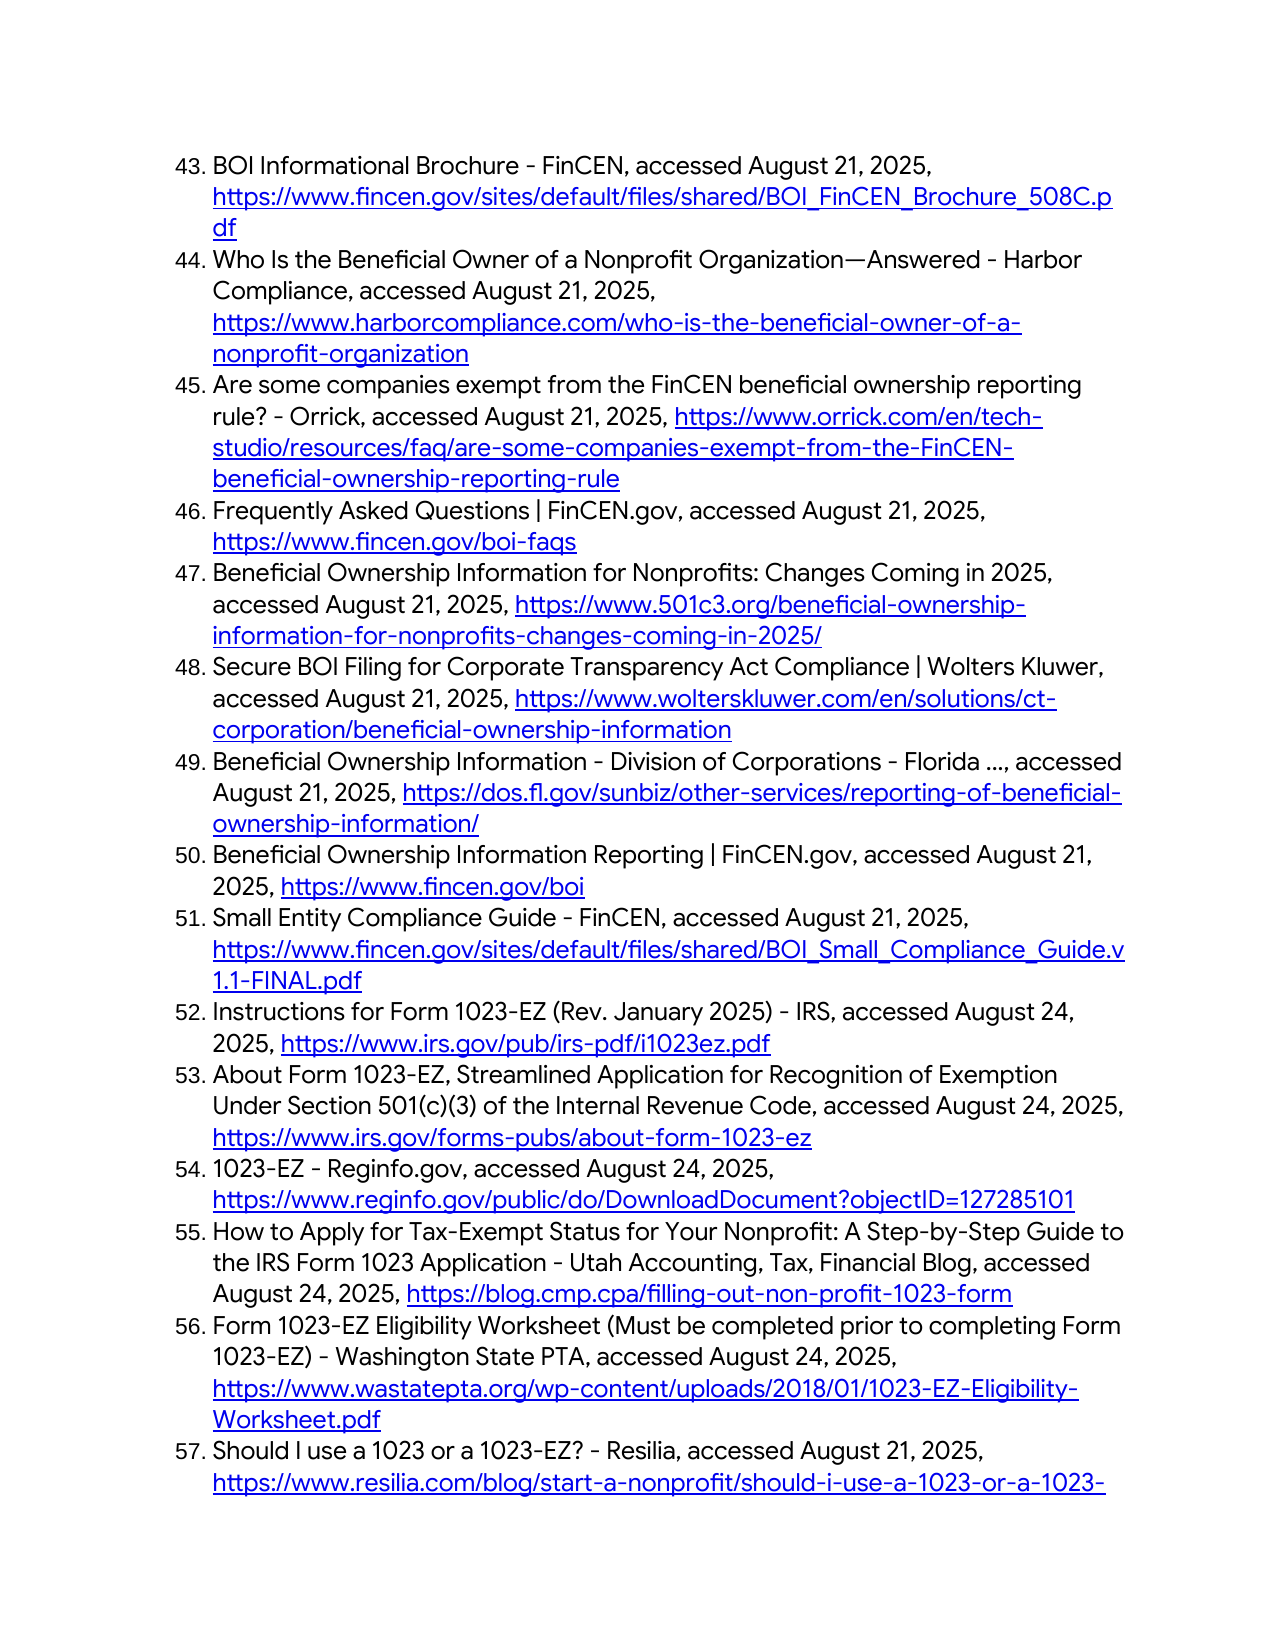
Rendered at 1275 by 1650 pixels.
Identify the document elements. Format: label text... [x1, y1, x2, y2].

list Are some companies exempt from the FinCEN beneficial ownership reporting rule? - Orrick, accessed August 21, 2025, https://www.orrick.com/en/tech-studio/resources/faq/are-some-companies-exempt-from-the-FinCEN-beneficial-ownership-reporting-rule [175, 369, 1125, 495]
list Beneficial Ownership Information Reporting | FinCEN.gov, accessed August 21, 2025, https://www.fincen.gov/boi [175, 840, 1125, 902]
list Instructions for Form 1023-EZ (Rev. January 2025) - IRS, accessed August 24, 2025, https://www.irs.gov/pub/irs-pdf/i1023ez.pdf [175, 997, 1125, 1059]
list Frequently Asked Questions | FinCEN.gov, accessed August 21, 2025, https://www.fincen.gov/boi-faqs [175, 495, 1125, 558]
list Beneficial Ownership Information - Division of Corporations - Florida ..., accessed August 21, 2025, https://dos.fl.gov/sunbiz/other-services/reporting-of-beneficial-ownership-information/ [175, 746, 1125, 840]
list BOI Informational Brochure - FinCEN, accessed August 21, 2025, https://www.fincen.gov/sites/default/files/shared/BOI_FinCEN_Brochure_508C.pdf [175, 150, 1125, 244]
list Form 1023-EZ Eligibility Worksheet (Must be completed prior to completing Form 1023-EZ) - Washington State PTA, accessed August 24, 2025, https://www.wastatepta.org/wp-content/uploads/2018/01/1023-EZ-Eligibility-Worksheet.pdf [175, 1310, 1125, 1436]
list About Form 1023-EZ, Streamlined Application for Recognition of Exemption Under Section 501(c)(3) of the Internal Revenue Code, accessed August 24, 2025, https://www.irs.gov/forms-pubs/about-form-1023-ez [175, 1059, 1125, 1153]
list Secure BOI Filing for Corporate Transparency Act Compliance | Wolters Kluwer, accessed August 21, 2025, https://www.wolterskluwer.com/en/solutions/ct-corporation/beneficial-ownership-information [175, 652, 1125, 746]
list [175, 1436, 1125, 1498]
list Who Is the Beneficial Owner of a Nonprofit Organization—Answered - Harbor Compliance, accessed August 21, 2025, https://www.harborcompliance.com/who-is-the-beneficial-owner-of-a-nonprofit-organization [175, 244, 1125, 369]
list Small Entity Compliance Guide - FinCEN, accessed August 21, 2025, https://www.fincen.gov/sites/default/files/shared/BOI_Small_Compliance_Guide.v1.1-FINAL.pdf [175, 902, 1125, 997]
list How to Apply for Tax-Exempt Status for Your Nonprofit: A Step-by-Step Guide to the IRS Form 1023 Application - Utah Accounting, Tax, Financial Blog, accessed August 24, 2025, https://blog.cmp.cpa/filling-out-non-profit-1023-form [175, 1216, 1125, 1310]
list Beneficial Ownership Information for Nonprofits: Changes Coming in 2025, accessed August 21, 2025, https://www.501c3.org/beneficial-ownership-information-for-nonprofits-changes-coming-in-2025/ [175, 558, 1125, 652]
list 1023-EZ - Reginfo.gov, accessed August 24, 2025, https://www.reginfo.gov/public/do/DownloadDocument?objectID=127285101 [175, 1153, 1125, 1216]
